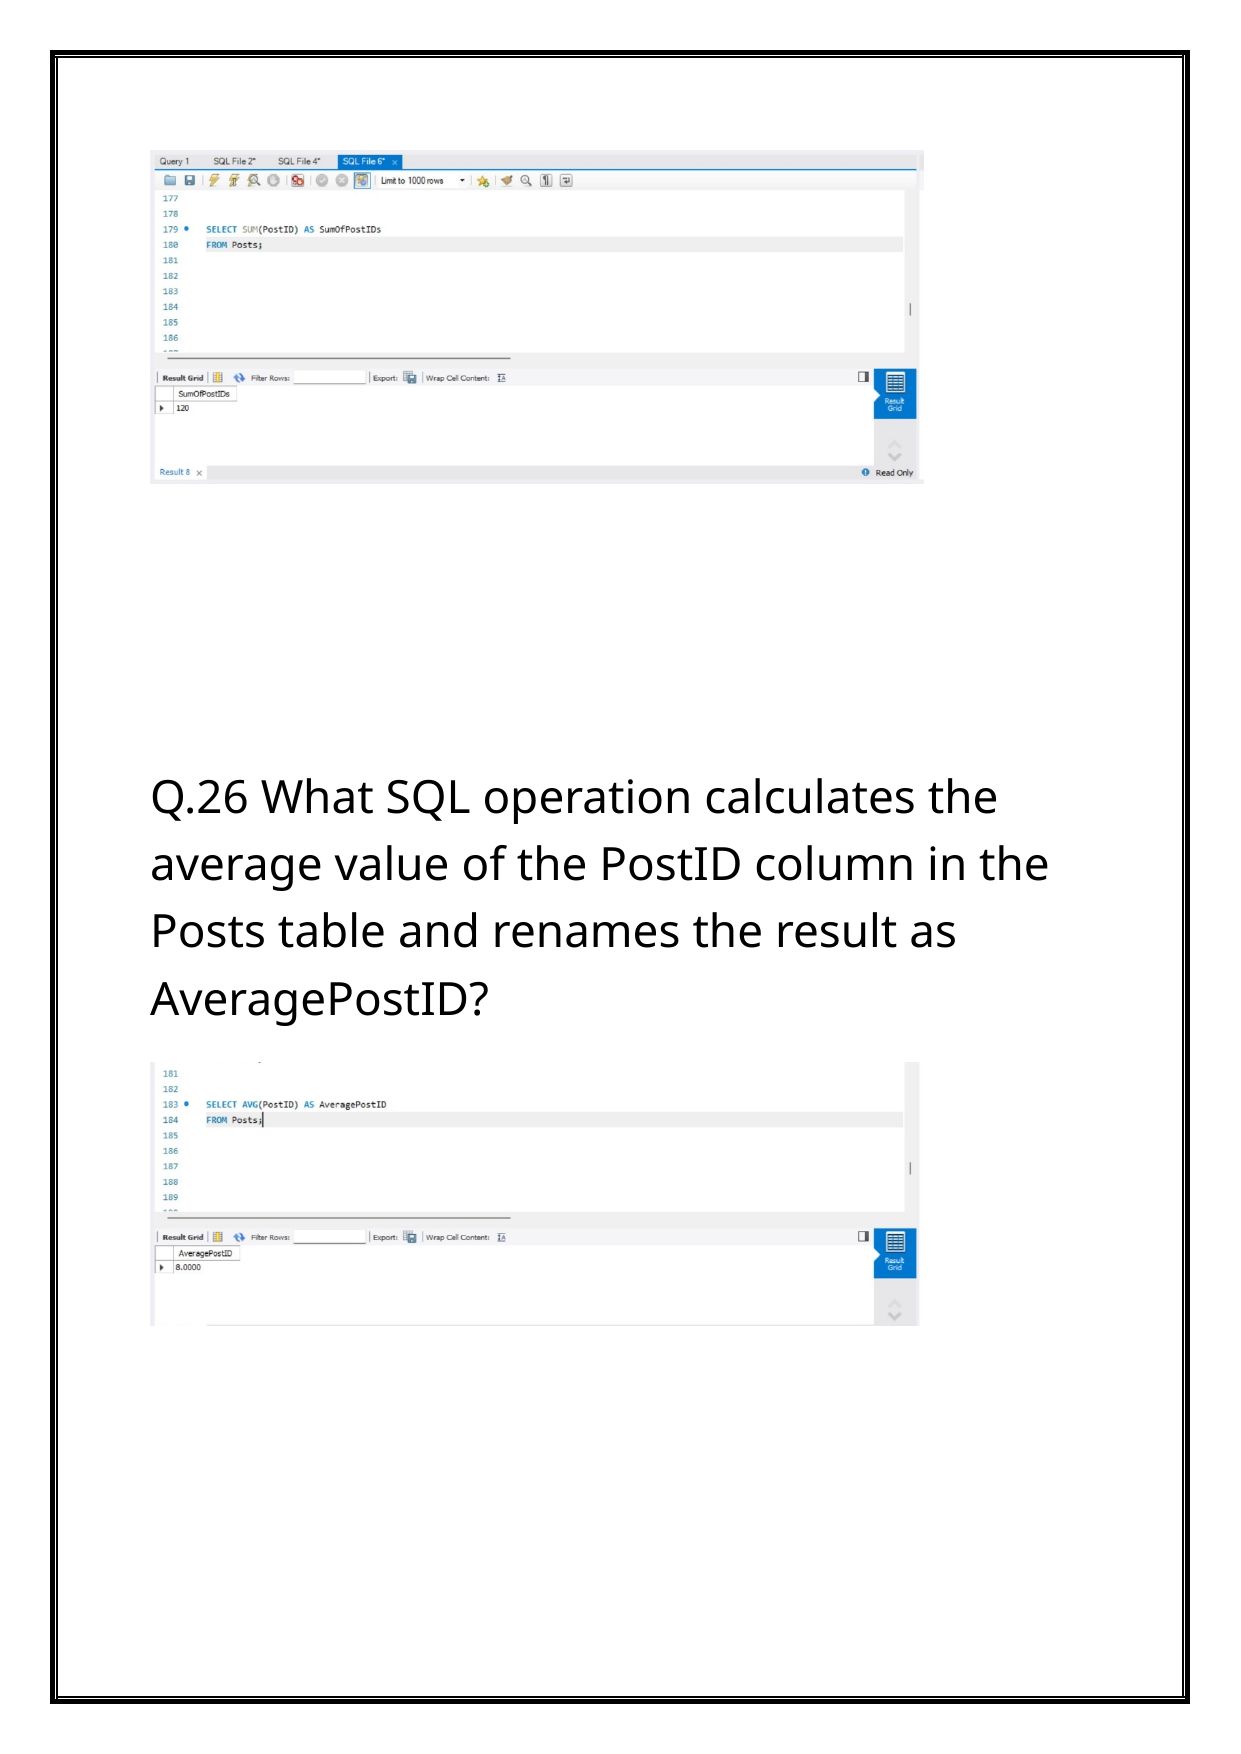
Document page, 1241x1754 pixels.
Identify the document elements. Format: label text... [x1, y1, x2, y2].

picture [150, 150, 924, 484]
text Q.26 What SQL operation calculates the average value of the PostID column in the Posts table and renames the result as AveragePostID? [150, 764, 1090, 1028]
picture [150, 1062, 924, 1326]
